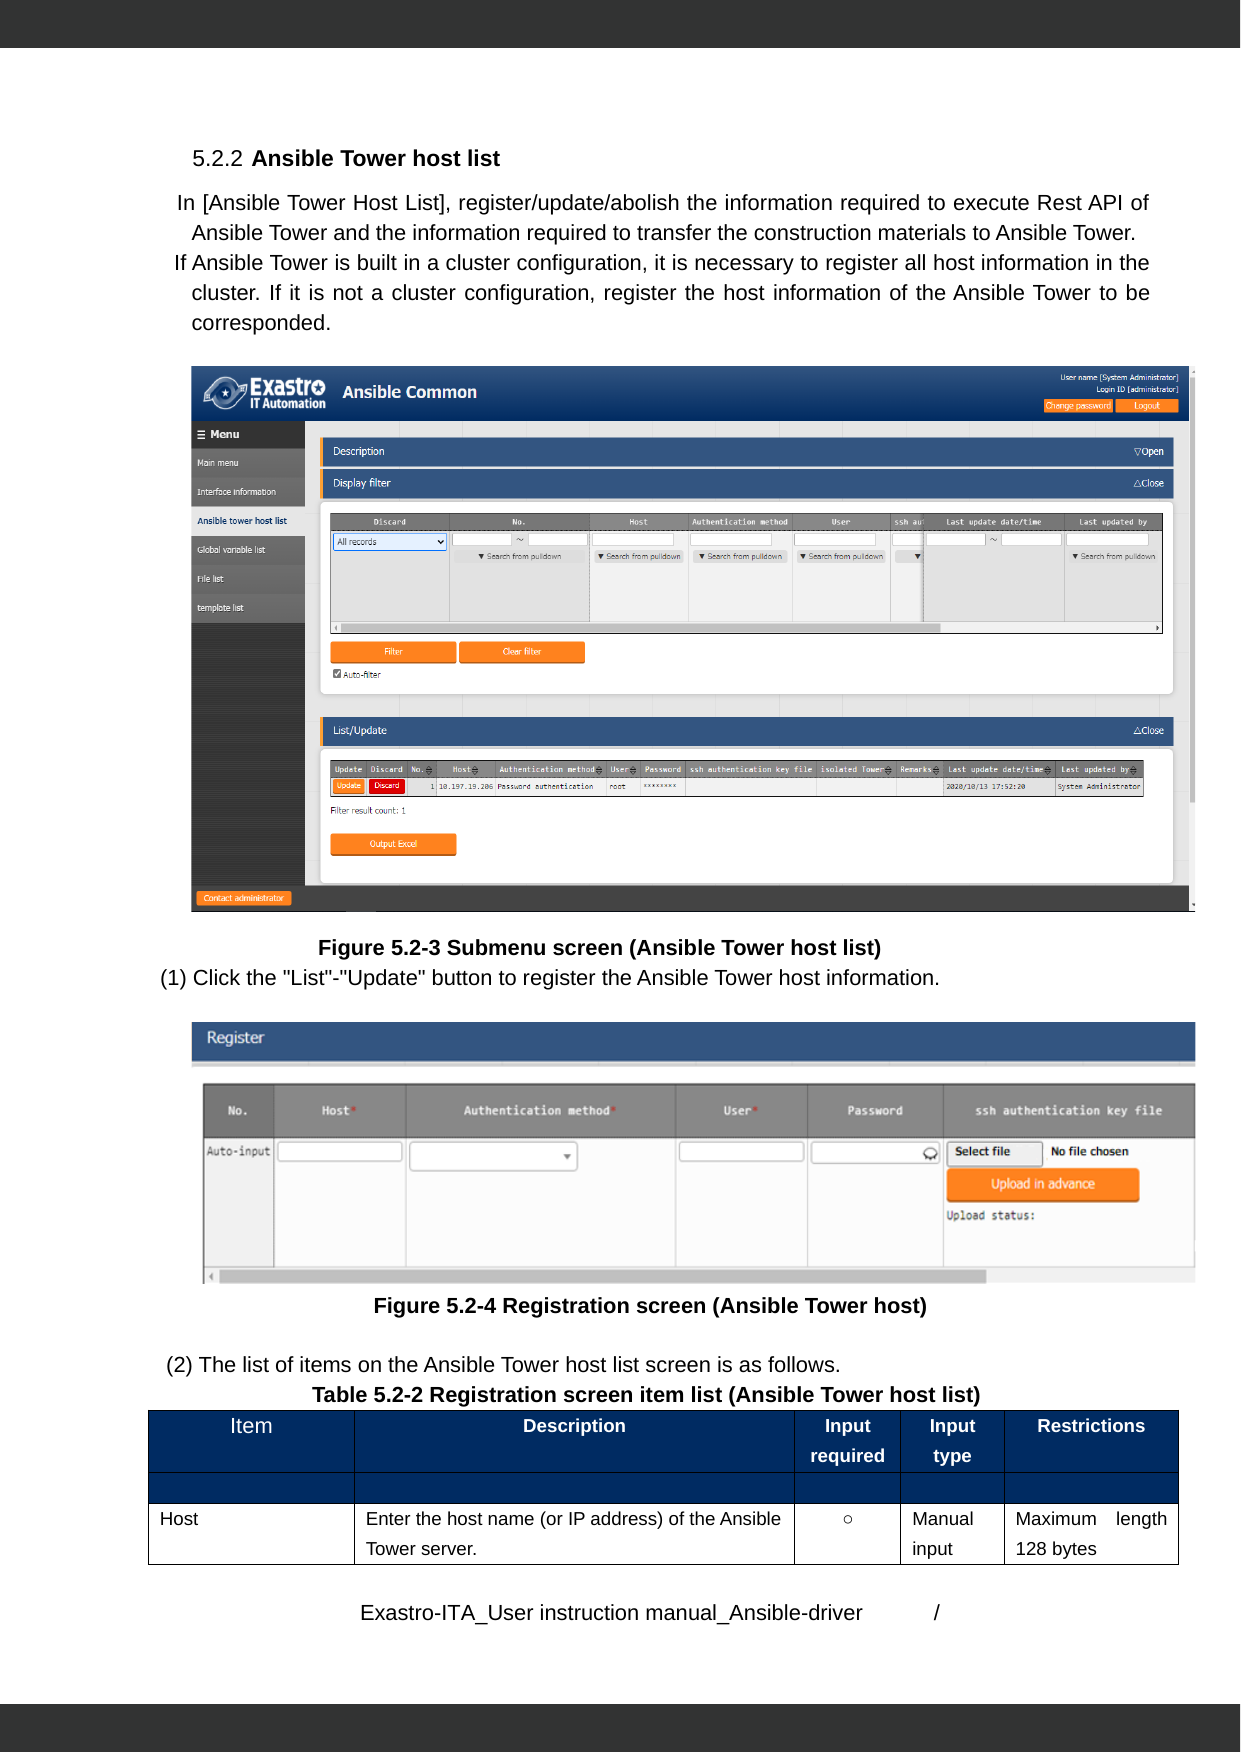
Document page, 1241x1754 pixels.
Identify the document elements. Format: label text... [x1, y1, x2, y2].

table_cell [355, 1504, 794, 1564]
picture [0, 1704, 1241, 1752]
text Figure 5.2-4 Registration screen (Ansible Tower host) [191, 1290, 1152, 1320]
text Figure 5.2-3 Submenu screen (Ansible Tower host list) [148, 933, 1152, 963]
table_cell ○ [795, 1504, 900, 1564]
table_header Restrictions [1005, 1411, 1178, 1472]
text In [Ansible Tower Host List], register/update/abolish the information required to execute Rest API of Ansible Tower and the information required to transfer the construction materials to Ansible Tower. [148, 188, 1152, 248]
text (2) The list of items on the Ansible Tower host list screen is as follows. [148, 1350, 1152, 1380]
table_cell Maximum length 128 bytes [1005, 1504, 1178, 1564]
table_header Input type [901, 1411, 1004, 1472]
table_cell [1005, 1473, 1178, 1503]
table_header Description [355, 1411, 794, 1472]
table_cell [901, 1473, 1004, 1503]
text Table 5.2-2 Registration screen item list (Ansible Tower host list) [148, 1380, 1152, 1409]
table_cell [795, 1473, 900, 1503]
picture [0, 0, 1241, 48]
table_cell Manual input [901, 1504, 1004, 1564]
table_header Item [149, 1411, 354, 1472]
text (1) Click the "List"-"Update" button to register the Ansible Tower host information. [148, 963, 1152, 992]
table_header Input required [795, 1411, 900, 1472]
table_cell [355, 1473, 794, 1503]
text If Ansible Tower is built in a cluster configuration, it is necessary to register all host information in the cluster. If it is not a cluster configuration, register the host information of the Ansible Tower to be corresponded. [148, 248, 1152, 337]
table_cell [149, 1473, 354, 1503]
subtitle Ansible Tower host list [192, 143, 1152, 173]
picture [191, 366, 1196, 912]
table_cell Host [149, 1504, 354, 1564]
picture [191, 1022, 1196, 1284]
